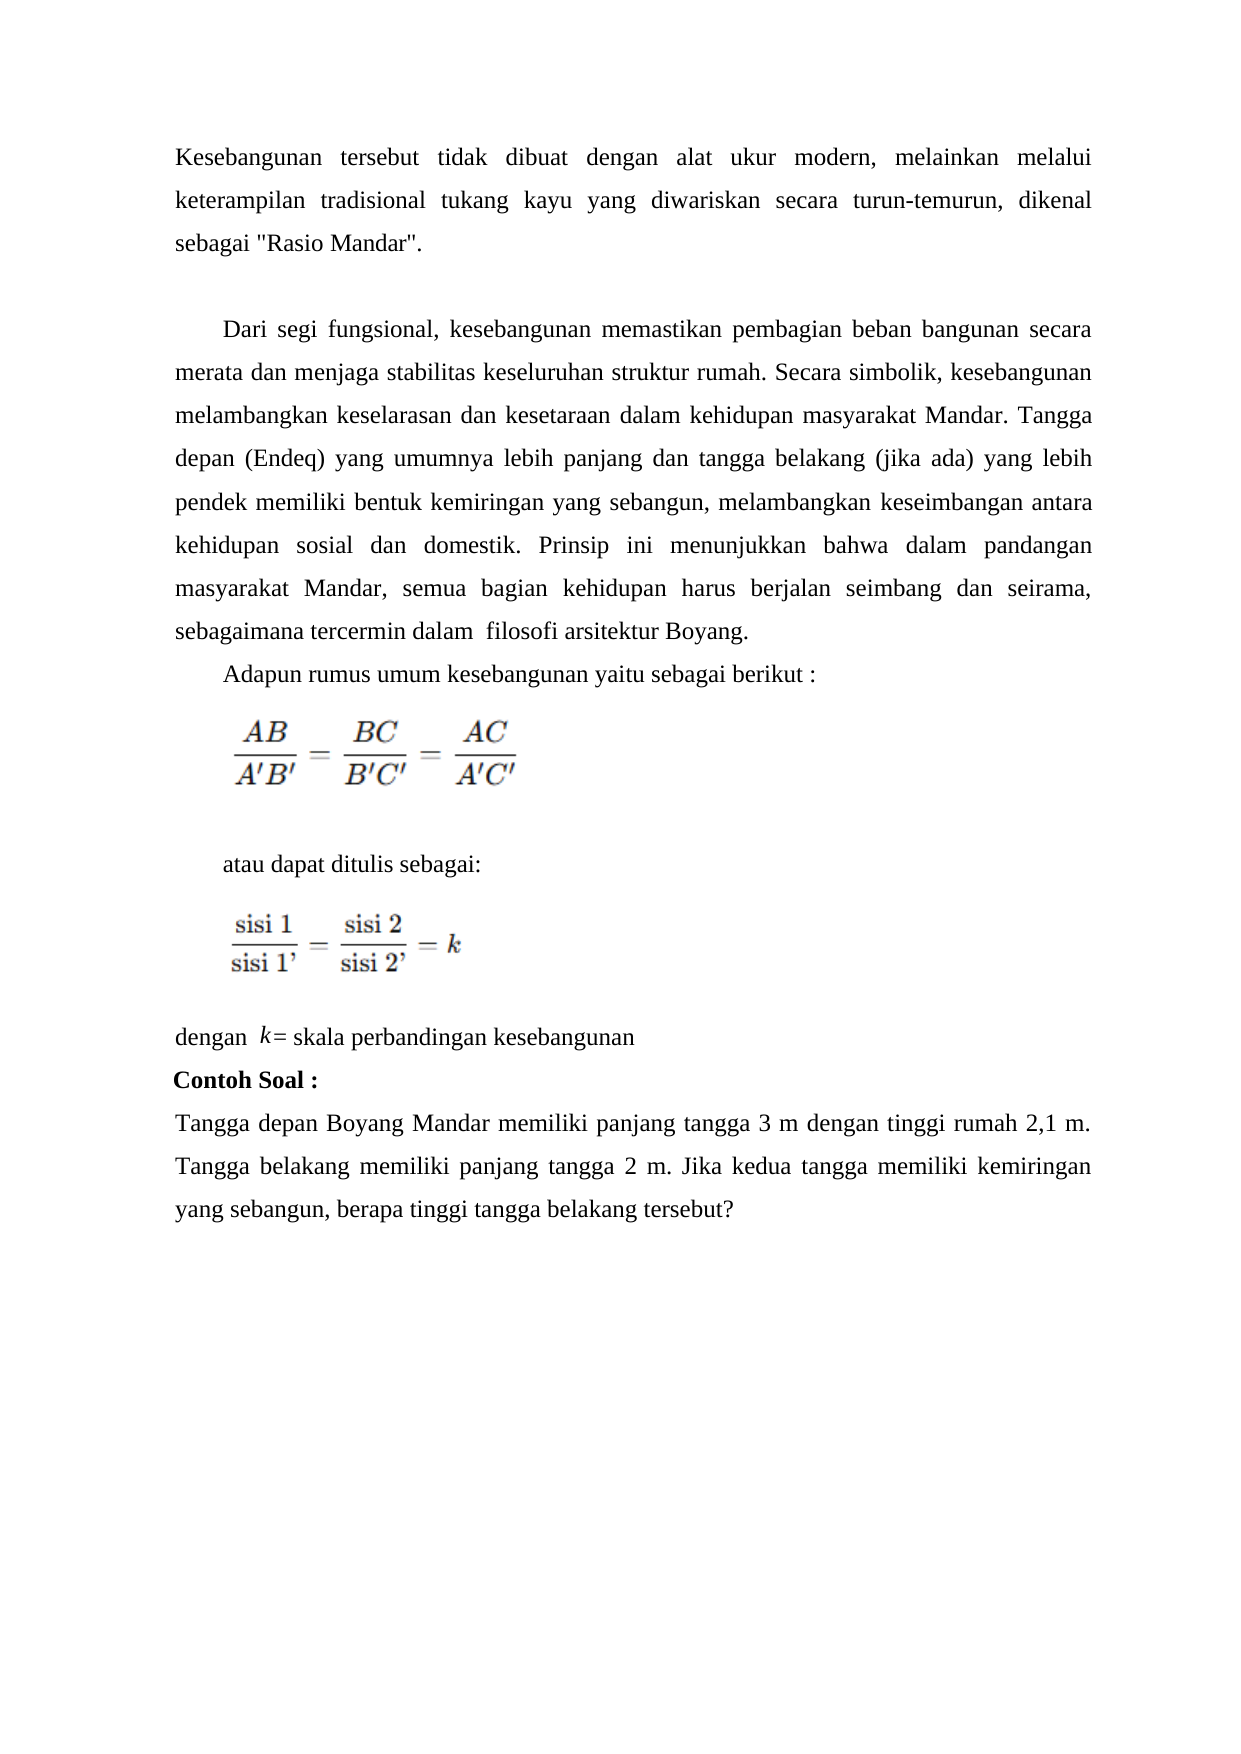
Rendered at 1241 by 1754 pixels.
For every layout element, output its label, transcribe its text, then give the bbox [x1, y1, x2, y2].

subtitle Tangga depan Boyang Mandar memiliki panjang tangga 3 m dengan tinggi rumah 2,1 m. Tangga belakang memiliki panjang tangga 2 m. Jika kedua tangga memiliki kemiringan yang sebangun, berapa tinggi tangga belakang tersebut? [175, 1108, 1093, 1223]
subtitle atau dapat ditulis sebagai: [175, 702, 1093, 878]
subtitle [175, 142, 1093, 257]
subtitle Contoh Soal : [148, 1065, 1093, 1093]
subtitle dengan = skala perbandingan kesebangunan [175, 1022, 1093, 1050]
subtitle Adapun rumus umum kesebangunan yaitu sebagai berikut : [175, 659, 1093, 688]
subtitle Dari segi fungsional, kesebangunan memastikan pembagian beban bangunan secara merata dan menjaga stabilitas keseluruhan struktur rumah. Secara simbolik, kesebangunan melambangkan keselarasan dan kesetaraan dalam kehidupan masyarakat Mandar. Tangga depan (Endeq) yang umumnya lebih panjang dan tangga belakang (jika ada) yang lebih pendek memiliki bentuk kemiringan yang sebangun, melambangkan keseimbangan antara kehidupan sosial dan domestik. Prinsip ini menunjukkan bahwa dalam pandangan masyarakat Mandar, semua bagian kehidupan harus berjalan seimbang dan seirama, sebagaimana tercermin dalam filosofi arsitektur Boyang. [175, 314, 1093, 645]
picture [225, 701, 532, 821]
picture [215, 895, 474, 996]
